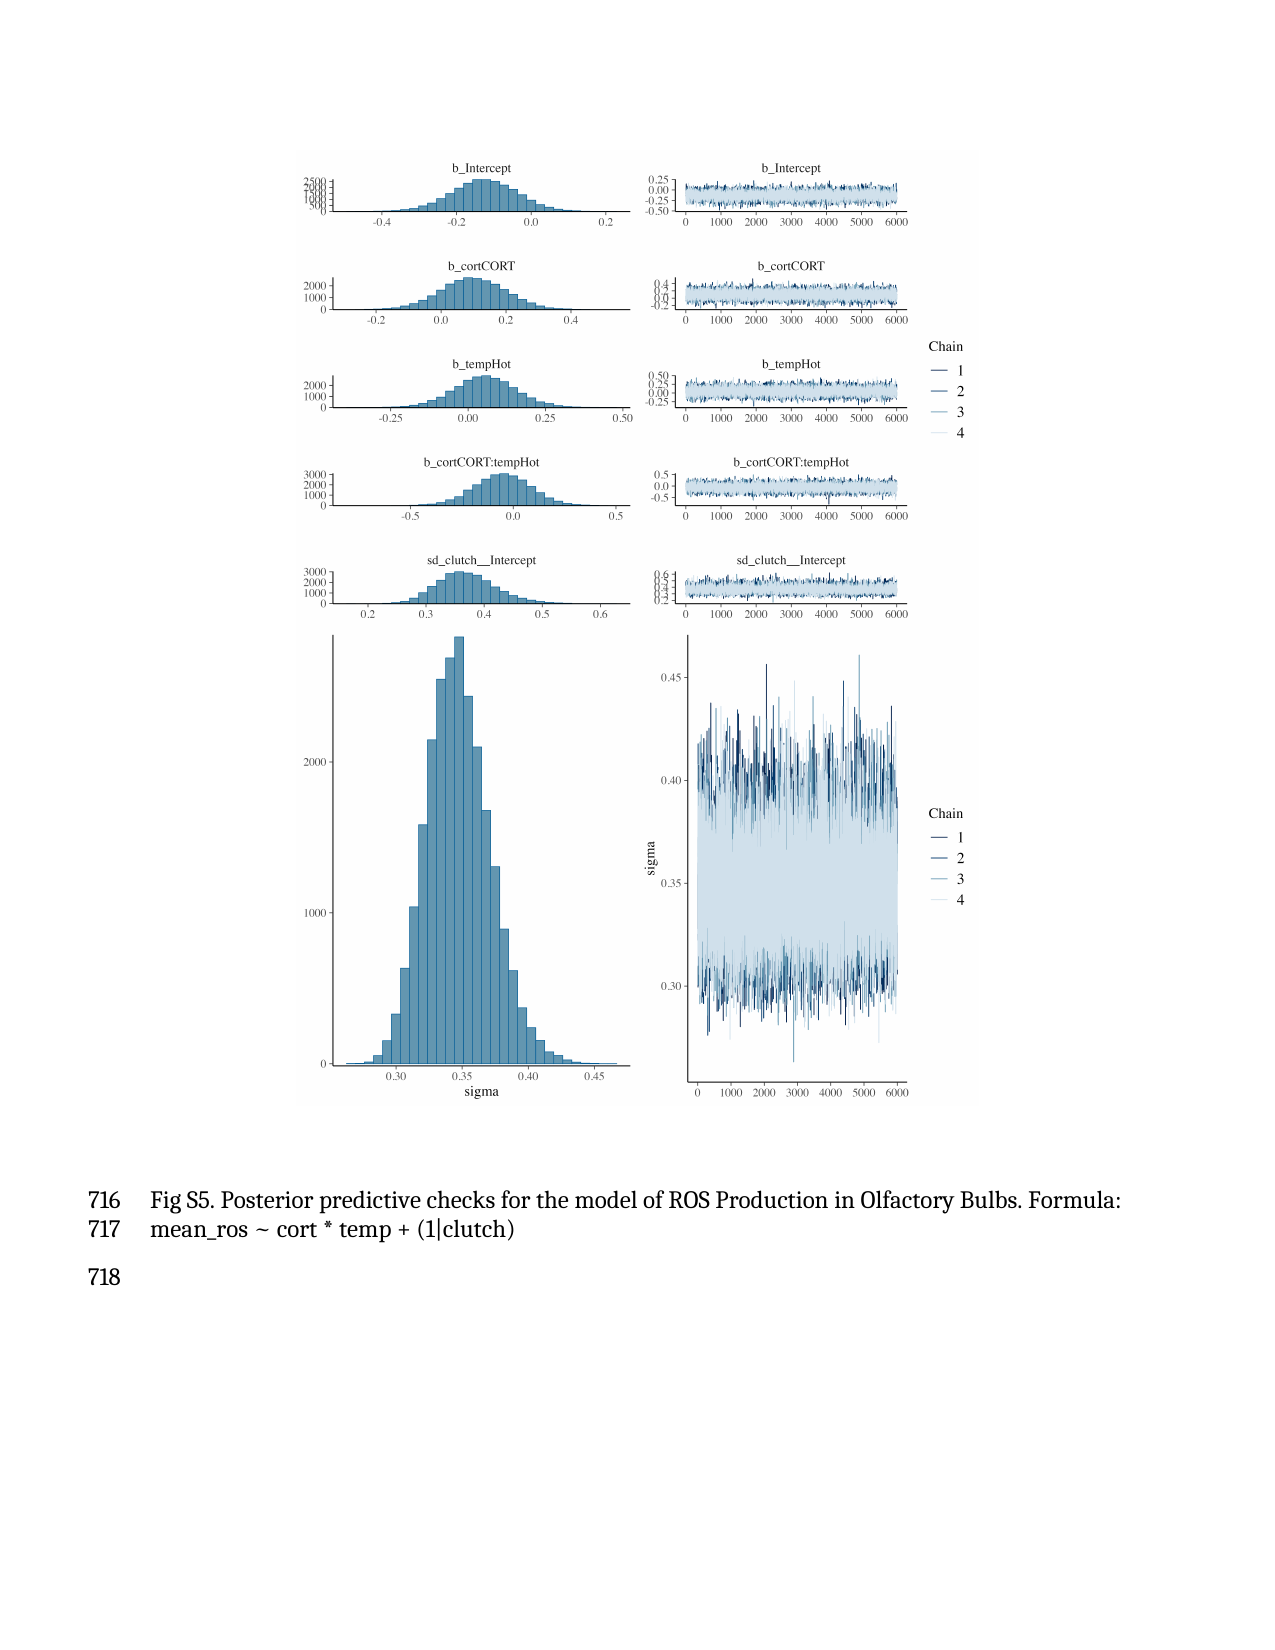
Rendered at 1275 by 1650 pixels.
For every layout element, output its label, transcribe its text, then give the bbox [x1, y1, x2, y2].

table_header [150, 150, 1125, 1168]
picture [296, 150, 979, 1106]
text Fig S5. Posterior predictive checks for the model of ROS Production in Olfactory Bulbs. Formula: mean_ros ~ cort * temp + (1|clutch) [150, 1186, 1125, 1244]
